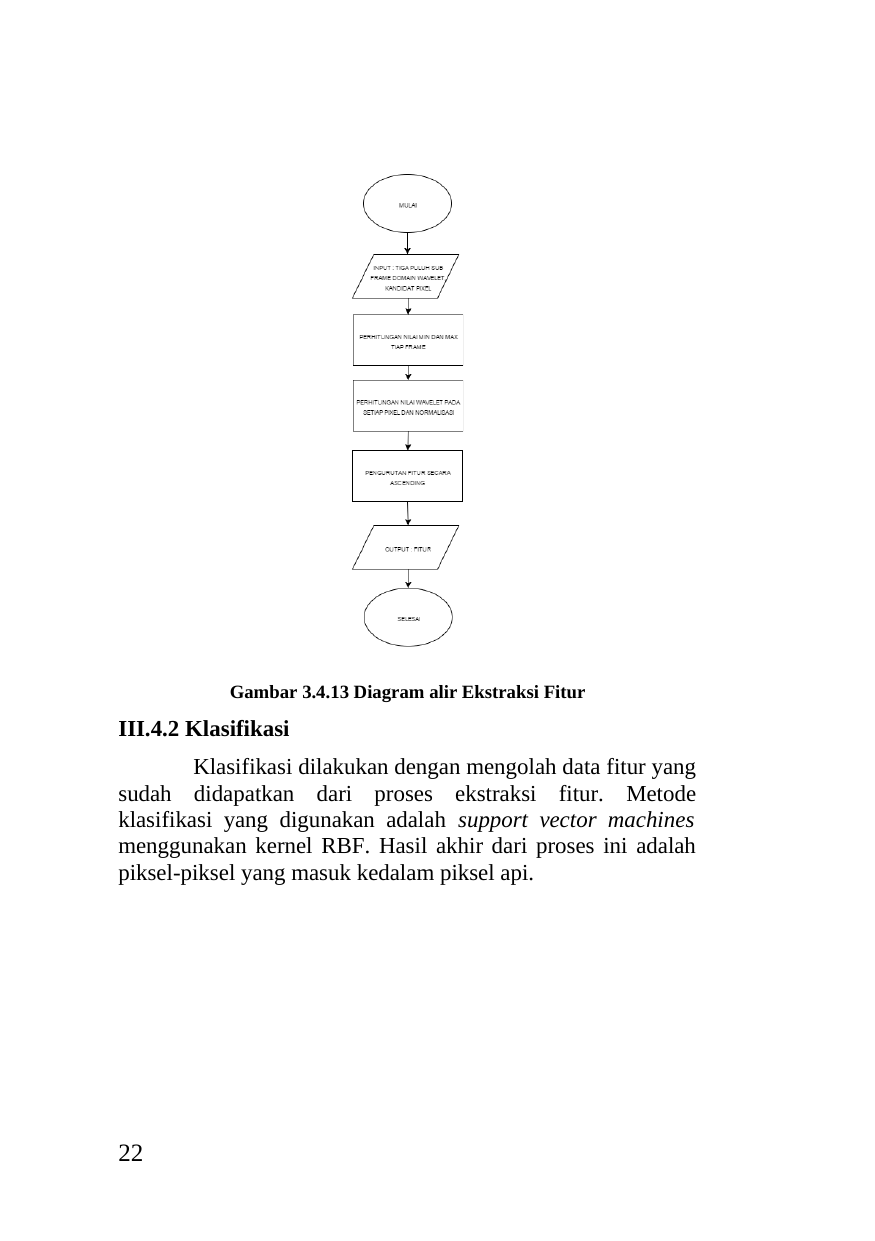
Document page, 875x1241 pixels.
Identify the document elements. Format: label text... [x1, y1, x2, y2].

text Klasifikasi dilakukan dengan mengolah data fitur yang sudah didapatkan dari proses ekstraksi fitur. Metode klasifikasi yang digunakan adalah support vector machines menggunakan kernel RBF. Hasil akhir dari proses ini adalah piksel-piksel yang masuk kedalam piksel api. [118, 753, 697, 885]
subtitle Klasifikasi [118, 714, 697, 741]
